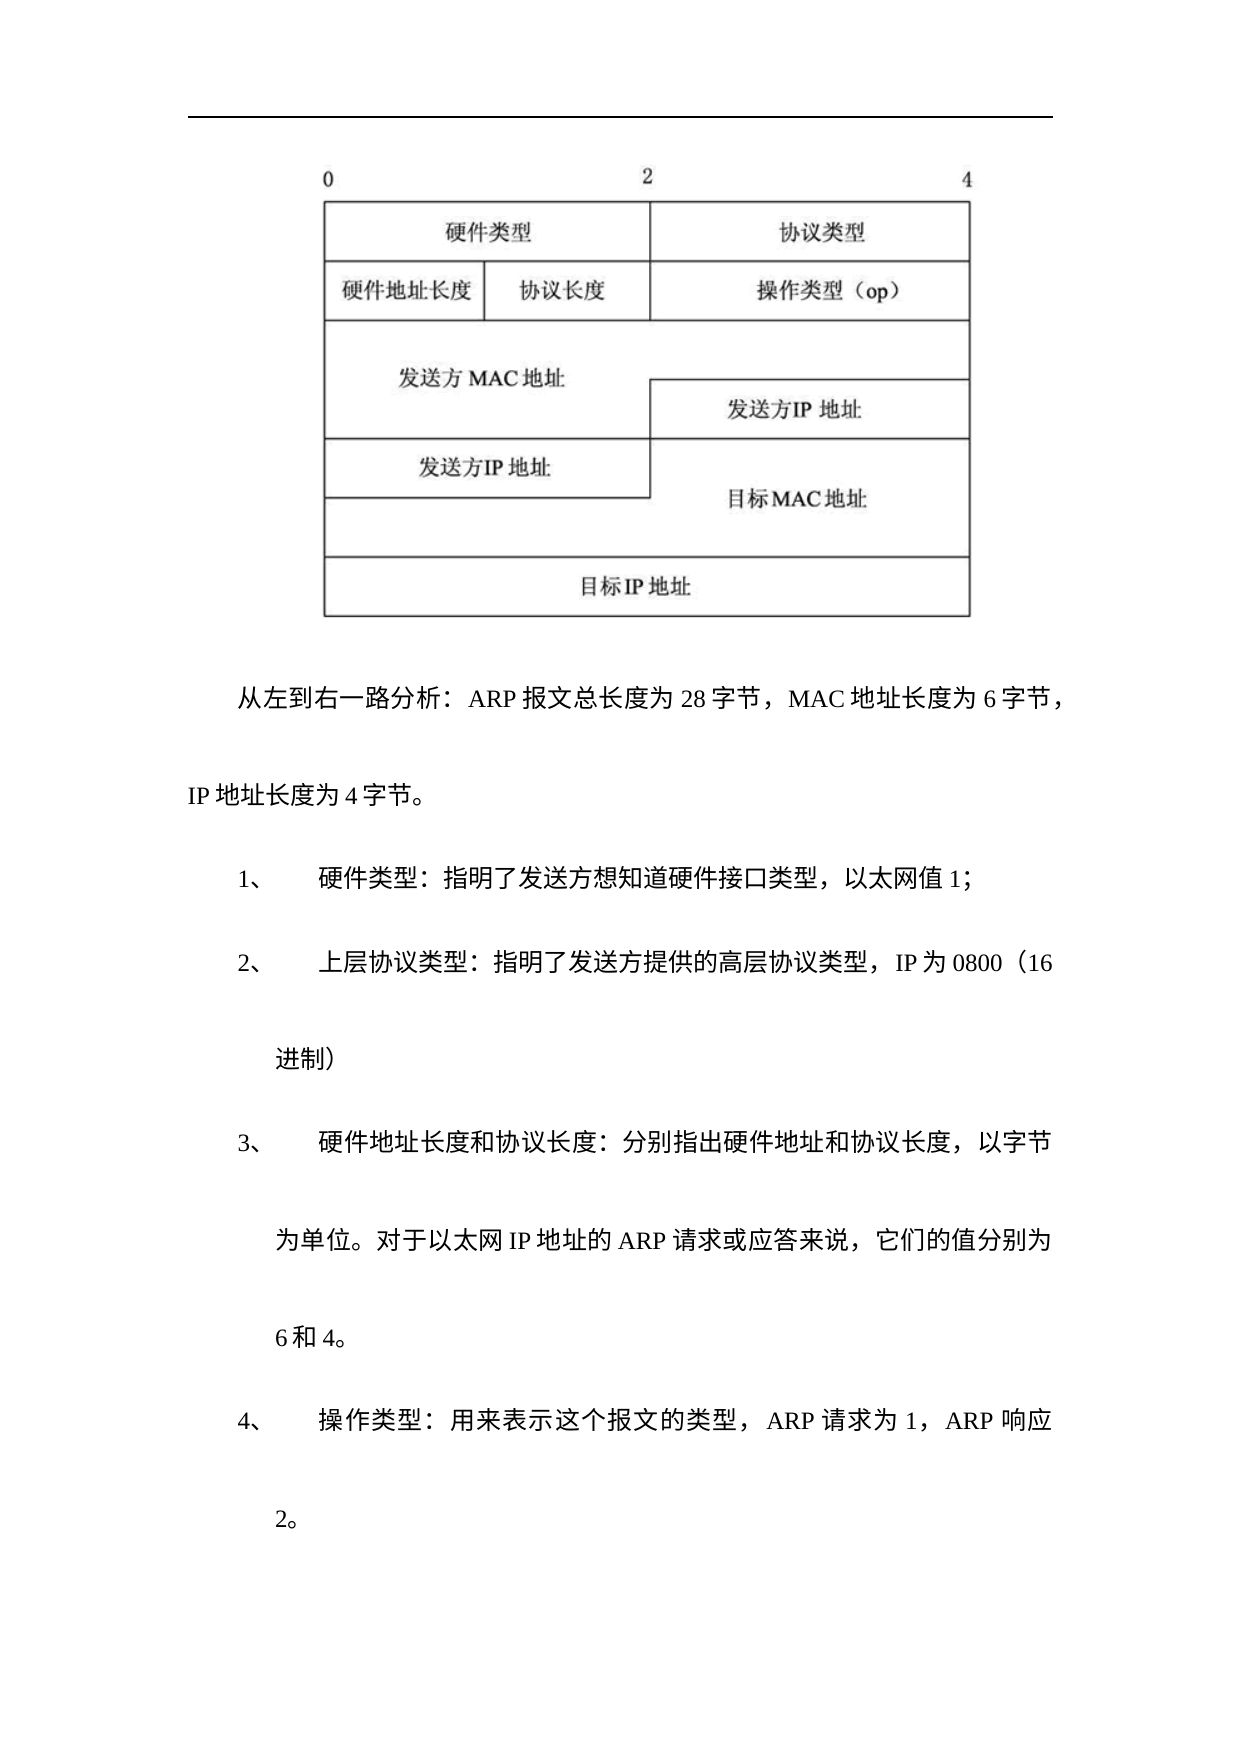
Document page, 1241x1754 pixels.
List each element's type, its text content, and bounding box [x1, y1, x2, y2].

picture [305, 162, 985, 626]
list 硬件地址长度和协议长度：分别指出硬件地址和协议长度，以字节为单位。对于以太网IP地址的ARP请求或应答来说，它们的值分别为6和4。 [237, 1108, 1053, 1368]
text 从左到右一路分析：ARP报文总长度为28字节，MAC地址长度为6字节，IP地址长度为4字节。 [187, 664, 1053, 826]
list 操作类型：用来表示这个报文的类型，ARP请求为1，ARP 响应2。 [237, 1386, 1053, 1549]
list 硬件类型：指明了发送方想知道硬件接口类型，以太网值1； [237, 844, 1053, 909]
list 上层协议类型：指明了发送方提供的高层协议类型，IP为0800（16进制） [237, 928, 1053, 1090]
